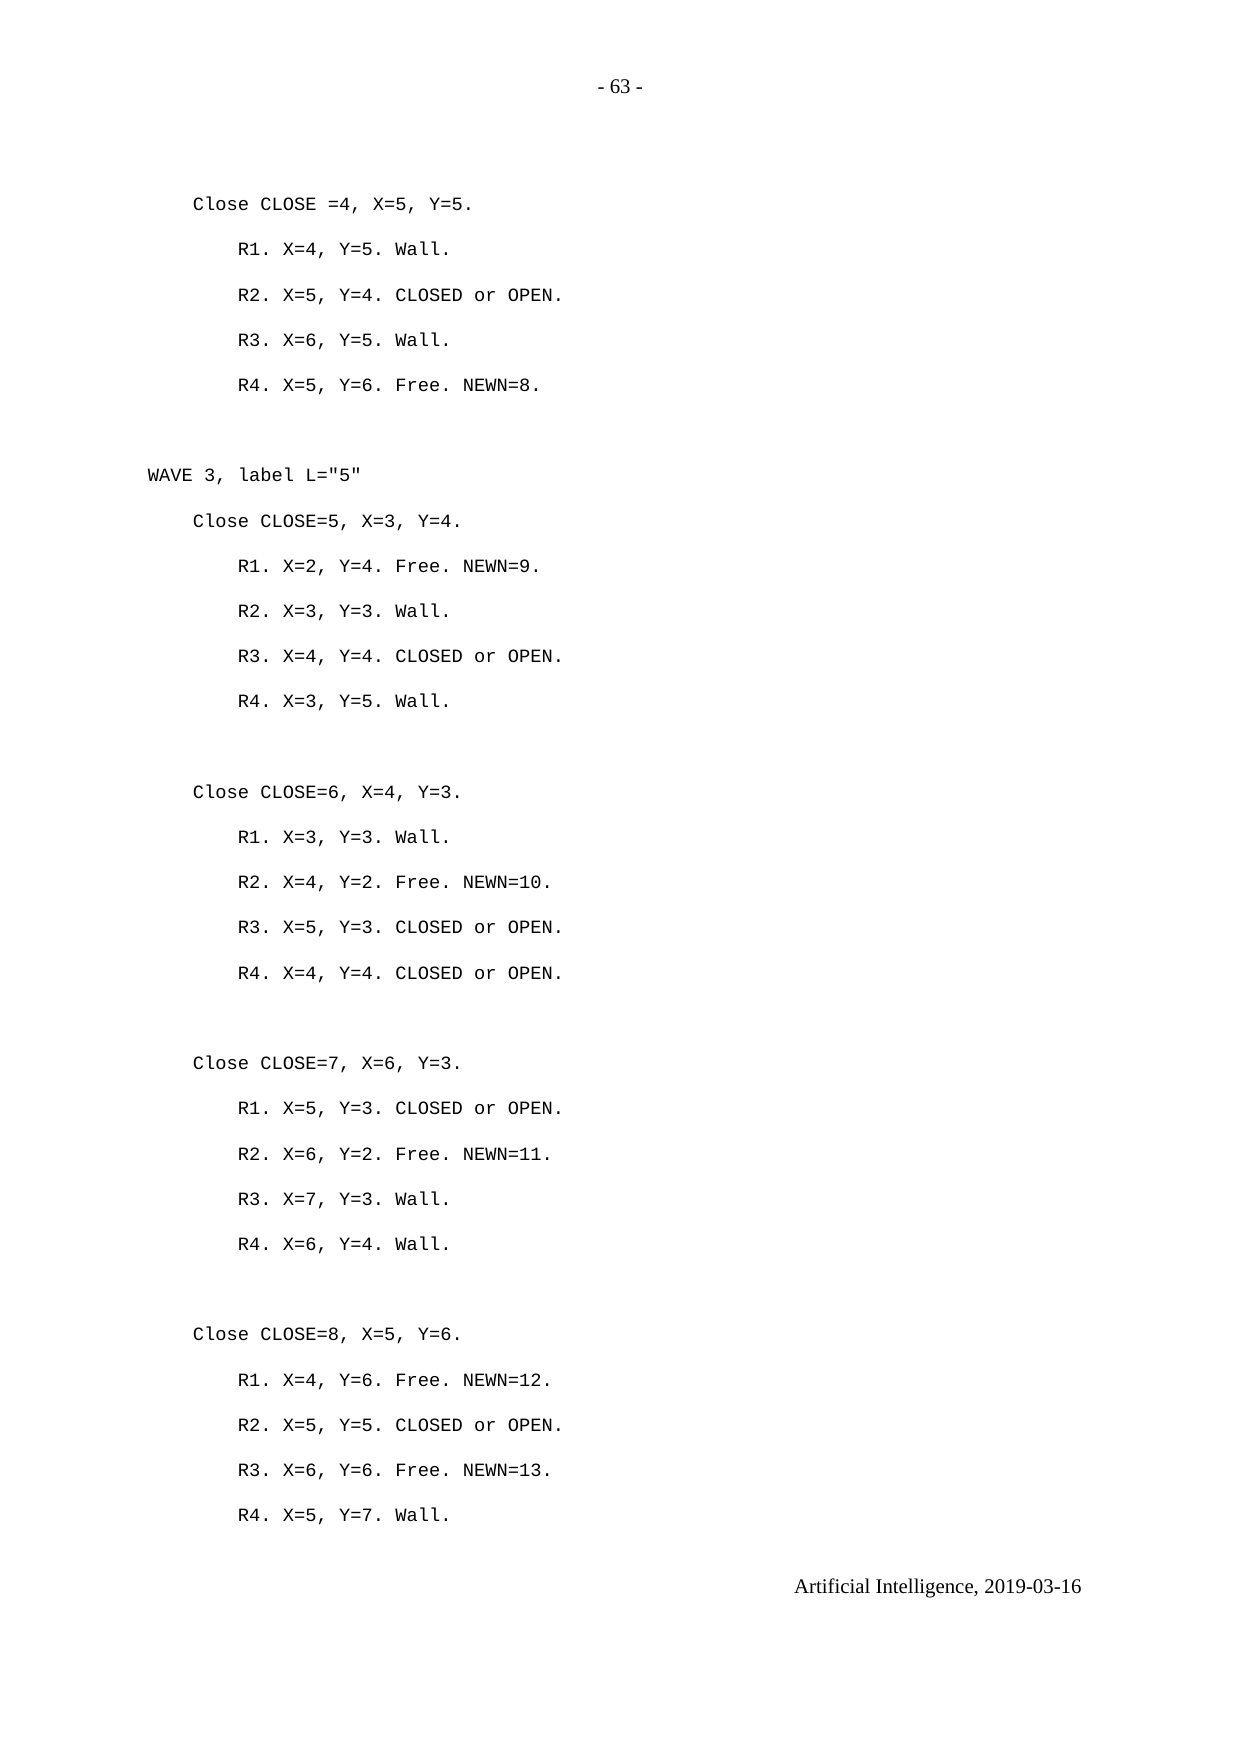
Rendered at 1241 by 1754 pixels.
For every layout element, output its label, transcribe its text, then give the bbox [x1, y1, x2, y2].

text Close CLOSE=8, X=5, Y=6. [148, 1325, 1092, 1346]
text R4. X=6, Y=4. Wall. [148, 1235, 1092, 1256]
text R3. X=5, Y=3. CLOSED or OPEN. [148, 918, 1092, 939]
text R2. X=3, Y=3. Wall. [148, 602, 1092, 623]
text R1. X=5, Y=3. CLOSED or OPEN. [148, 1099, 1092, 1120]
text R4. X=4, Y=4. CLOSED or OPEN. [148, 963, 1092, 985]
text R3. X=4, Y=4. CLOSED or OPEN. [148, 647, 1092, 668]
text R1. X=4, Y=5. Wall. [148, 240, 1092, 261]
text R2. X=6, Y=2. Free. NEWN=11. [148, 1144, 1092, 1166]
text R2. X=5, Y=4. CLOSED or OPEN. [148, 285, 1092, 307]
text WAVE 3, label L="5" [148, 466, 1092, 487]
text R3. X=6, Y=6. Free. NEWN=13. [148, 1461, 1092, 1482]
text R1. X=4, Y=6. Free. NEWN=12. [148, 1370, 1092, 1392]
text Close CLOSE=6, X=4, Y=3. [148, 783, 1092, 804]
text Close CLOSE =4, X=5, Y=5. [148, 195, 1092, 216]
text R4. X=5, Y=7. Wall. [148, 1506, 1092, 1527]
text R3. X=6, Y=5. Wall. [148, 331, 1092, 352]
text R1. X=3, Y=3. Wall. [148, 828, 1092, 849]
text R3. X=7, Y=3. Wall. [148, 1189, 1092, 1211]
text Close CLOSE=5, X=3, Y=4. [148, 511, 1092, 533]
text Close CLOSE=7, X=6, Y=3. [148, 1054, 1092, 1075]
text R4. X=3, Y=5. Wall. [148, 692, 1092, 713]
text R4. X=5, Y=6. Free. NEWN=8. [148, 376, 1092, 397]
text R1. X=2, Y=4. Free. NEWN=9. [148, 557, 1092, 578]
text R2. X=5, Y=5. CLOSED or OPEN. [148, 1416, 1092, 1437]
text R2. X=4, Y=2. Free. NEWN=10. [148, 873, 1092, 894]
